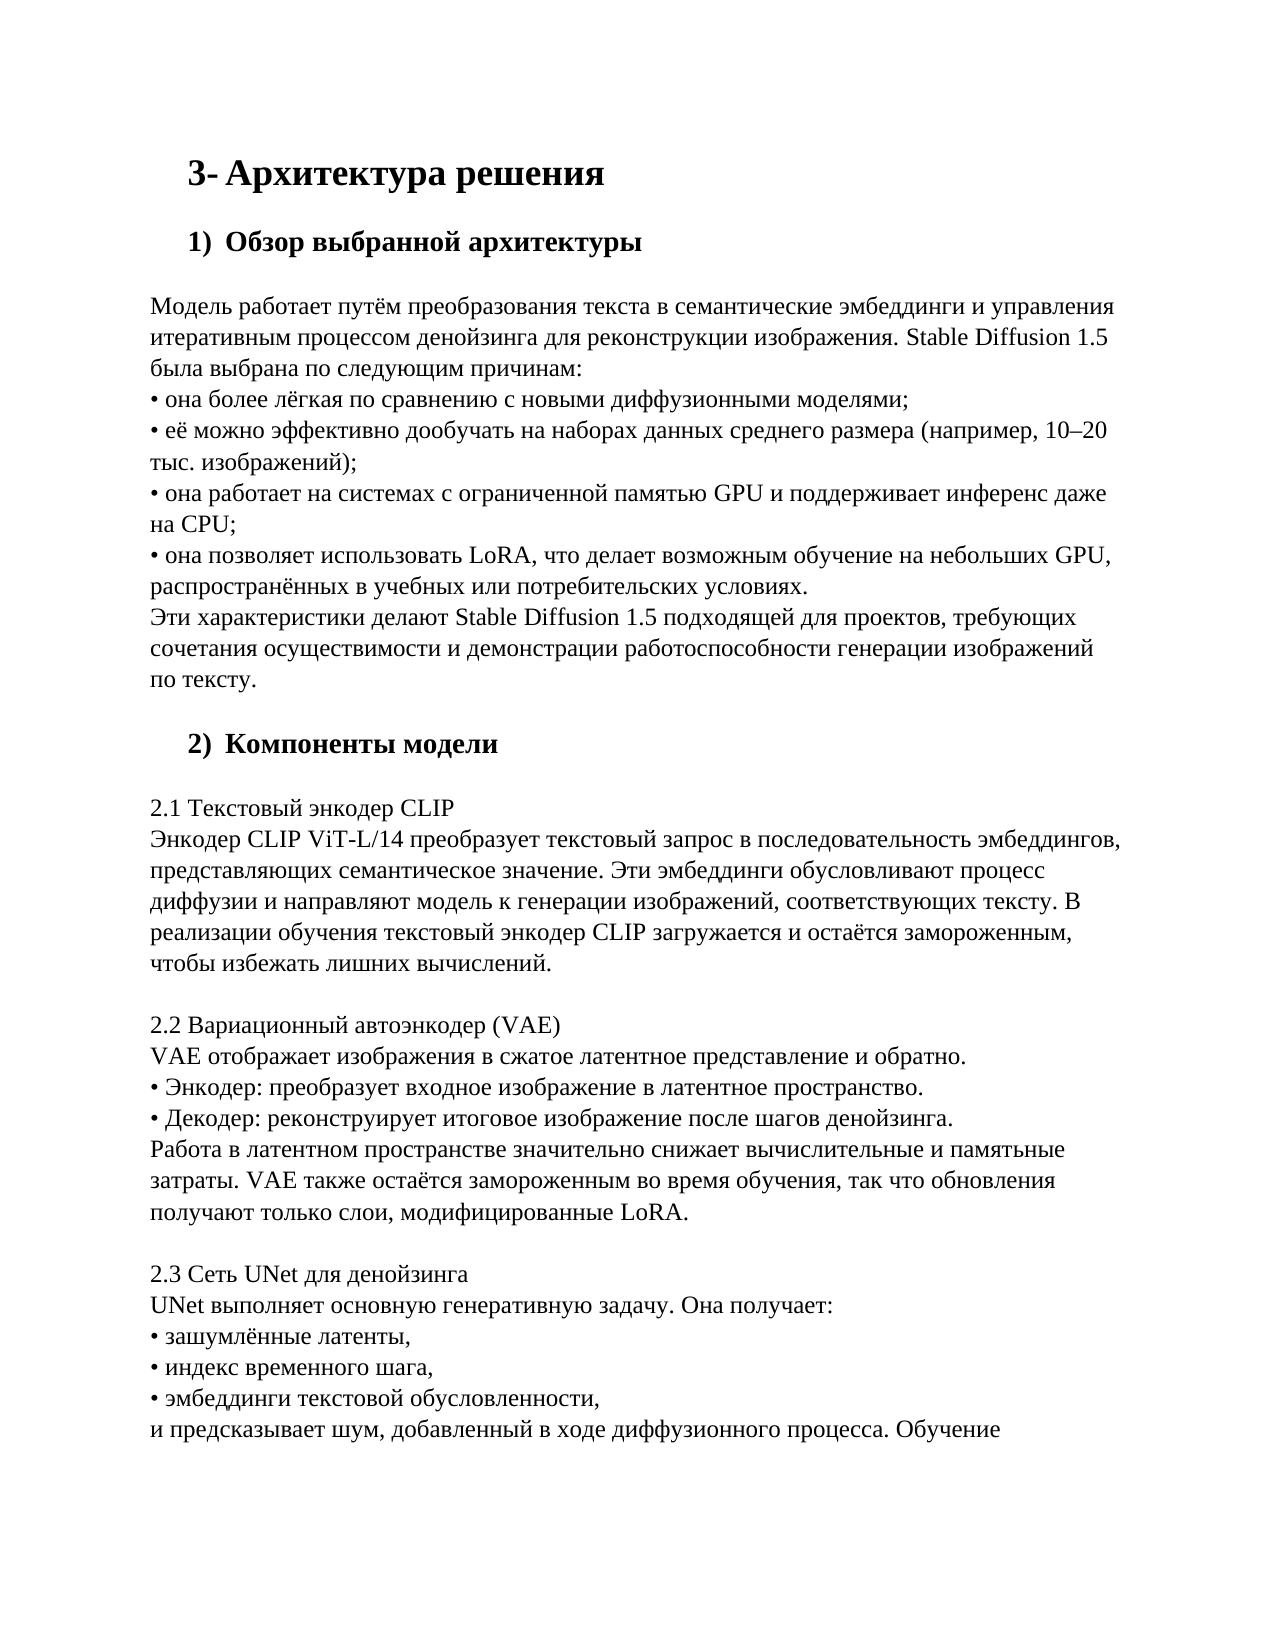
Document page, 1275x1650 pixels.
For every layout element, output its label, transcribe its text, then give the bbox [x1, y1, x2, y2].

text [150, 1259, 1125, 1443]
text 2.2 Вариационный автоэнкодер (VAE) VAE отображает изображения в сжатое латентное представление и обратно. • Энкодер: преобразует входное изображение в латентное пространство. • Декодер: реконструирует итоговое изображение после шагов денойзинга. Работа в латентном пространстве значительно снижает вычислительные и памятьные затраты. VAE также остаётся замороженным во время обучения, так что обновления получают только слои, модифицированные LoRA. [150, 1010, 1125, 1225]
list Обзор выбранной архитектуры [187, 224, 1125, 258]
subtitle Архитектура решения [187, 150, 1125, 193]
text Модель работает путём преобразования текста в семантические эмбеддинги и управления итеративным процессом денойзинга для реконструкции изображения. Stable Diffusion 1.5 была выбрана по следующим причинам: • она более лёгкая по сравнению с новыми диффузионными моделями; • её можно эффективно дообучать на наборах данных среднего размера (например, 10–20 тыс. изображений); • она работает на системах с ограниченной памятью GPU и поддерживает инференс даже на CPU; • она позволяет использовать LoRA, что делает возможным обучение на небольших GPU, распространённых в учебных или потребительских условиях. Эти характеристики делают Stable Diffusion 1.5 подходящей для проектов, требующих сочетания осуществимости и демонстрации работоспособности генерации изображений по тексту. [150, 260, 1125, 693]
text 2.1 Текстовый энкодер CLIP Энкодер CLIP ViT-L/14 преобразует текстовый запрос в последовательность эмбеддингов, представляющих семантическое значение. Эти эмбеддинги обусловливают процесс диффузии и направляют модель к генерации изображений, соответствующих тексту. В реализации обучения текстовый энкодер CLIP загружается и остаётся замороженным, чтобы избежать лишних вычислений. [150, 762, 1125, 977]
list Компоненты модели [187, 726, 1125, 759]
